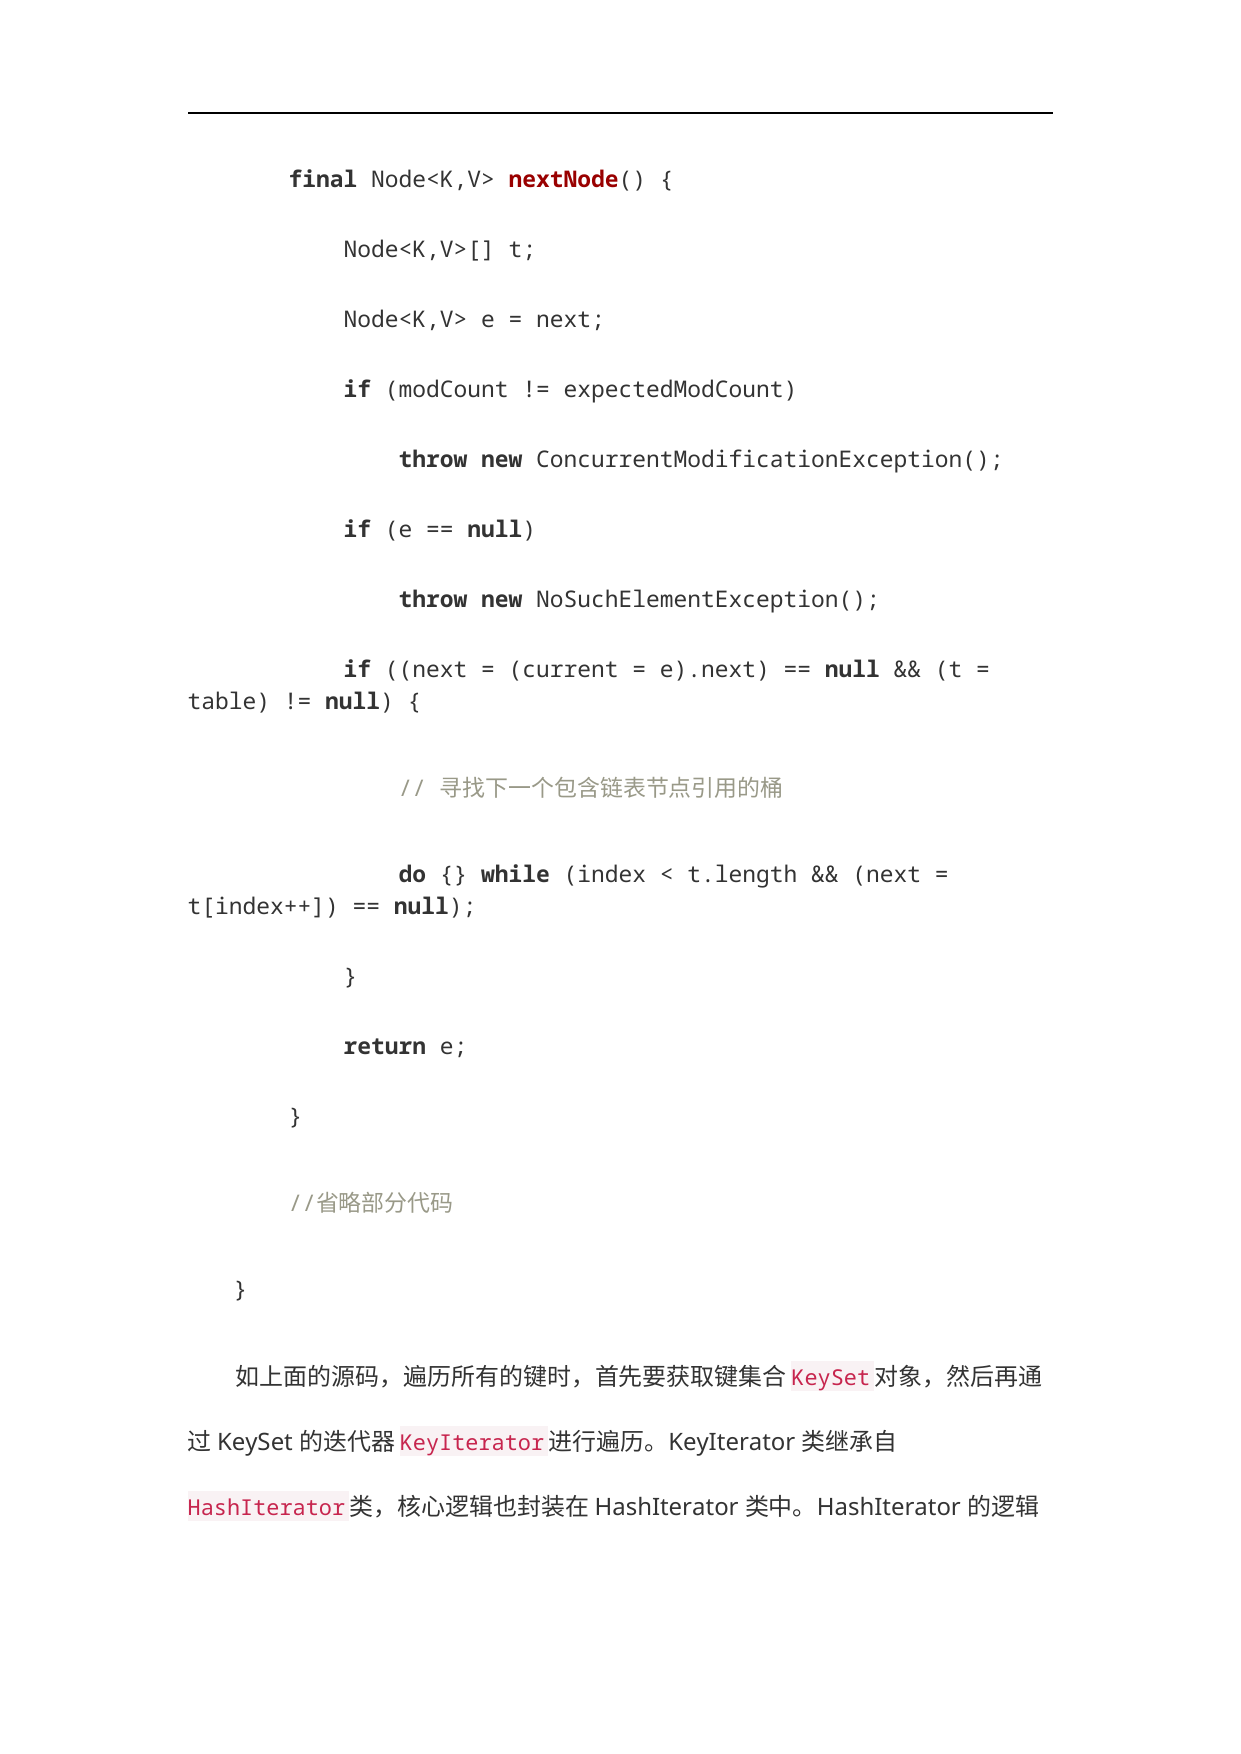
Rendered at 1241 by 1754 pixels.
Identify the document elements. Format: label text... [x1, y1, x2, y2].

text throw new NoSuchElementException(); [187, 582, 1053, 614]
text } [187, 1272, 1053, 1304]
text // 寻找下一个包含链表节点引用的桶 [187, 754, 1053, 819]
text do {} while (index < t.length && (next = t[index++]) == null); [187, 857, 1053, 922]
text } [187, 1099, 1053, 1132]
text Node<K,V> e = next; [187, 302, 1053, 334]
text Node<K,V>[] t; [187, 232, 1053, 264]
text } [187, 959, 1053, 992]
text return e; [187, 1029, 1053, 1062]
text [187, 1342, 1053, 1537]
text if (modCount != expectedModCount) [187, 372, 1053, 404]
text throw new ConcurrentModificationException(); [187, 442, 1053, 474]
text if ((next = (current = e).next) == null && (t = table) != null) { [187, 652, 1053, 717]
text if (e == null) [187, 512, 1053, 544]
text final Node<K,V> nextNode() { [187, 162, 1053, 194]
text //省略部分代码 [187, 1169, 1053, 1234]
